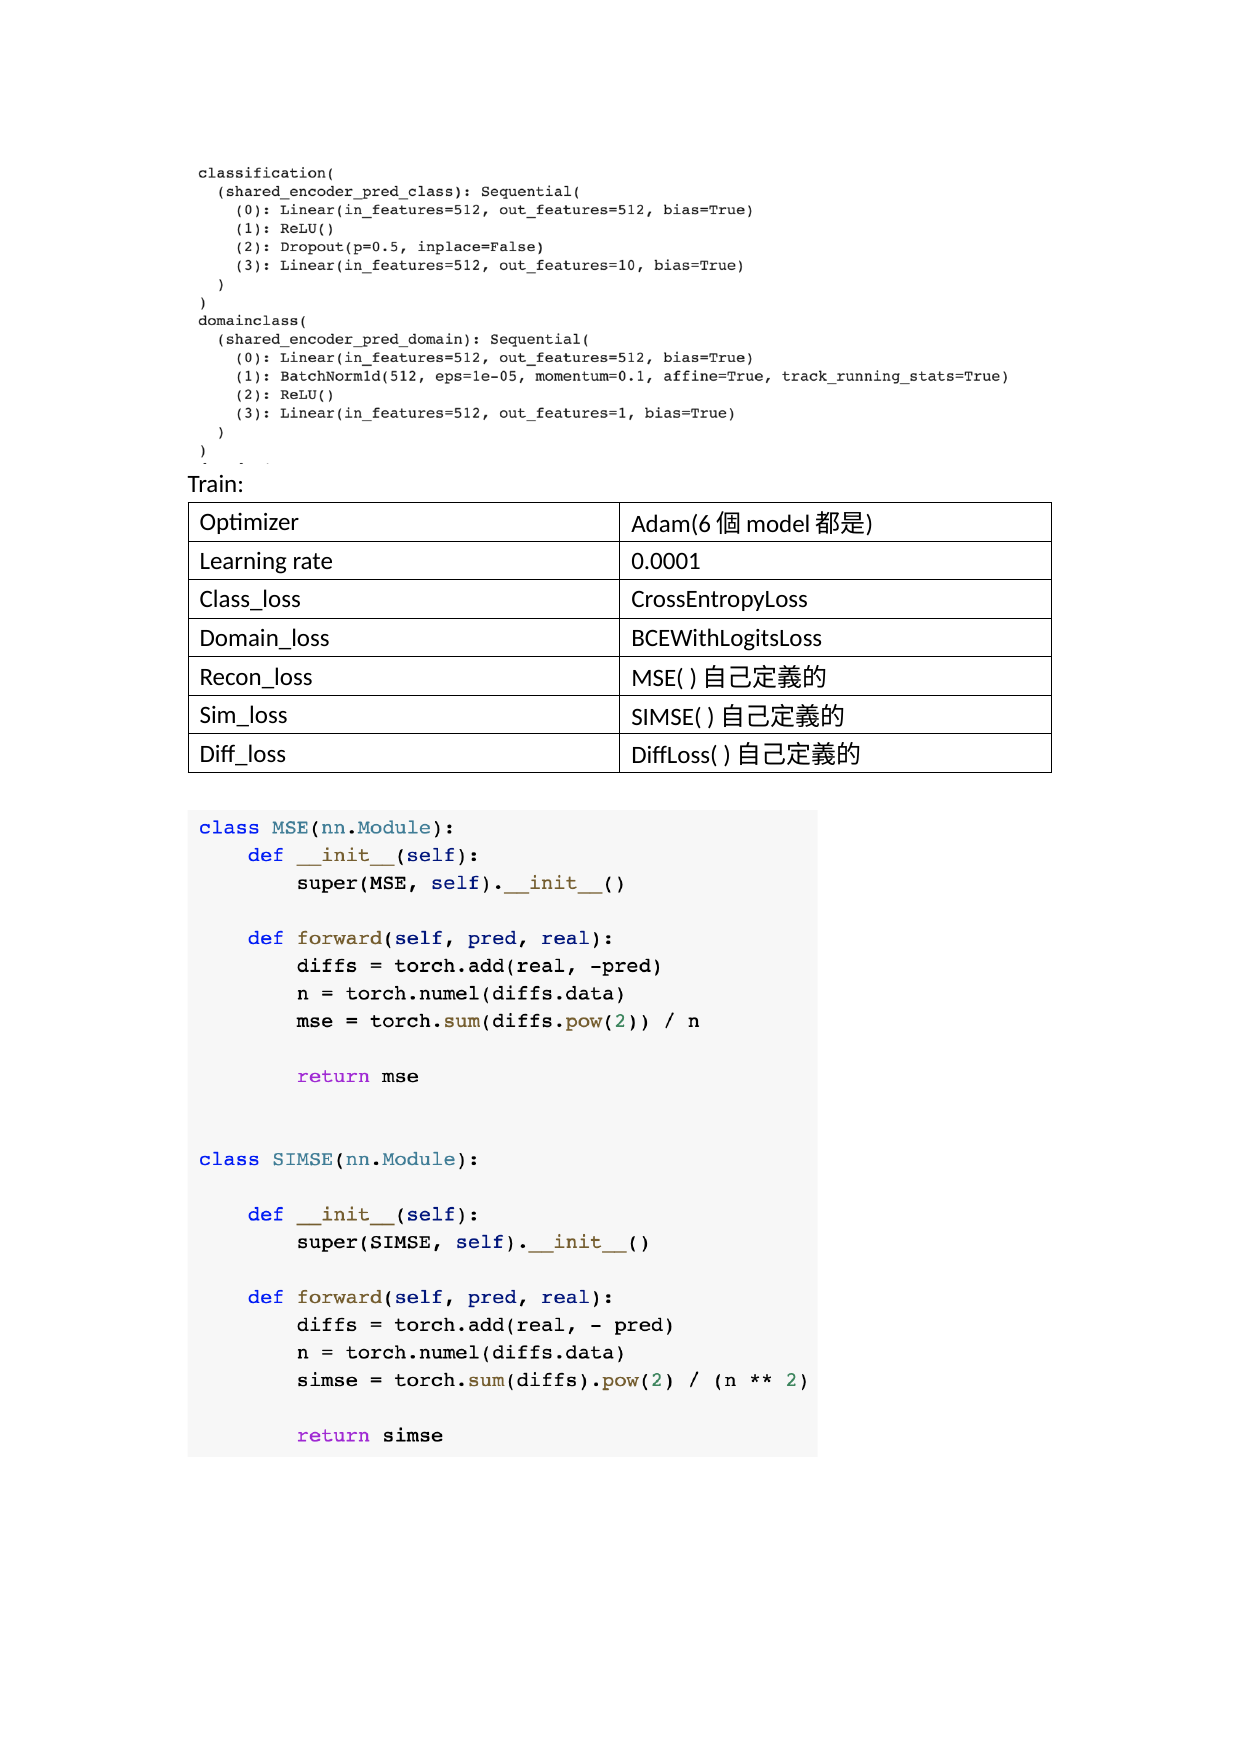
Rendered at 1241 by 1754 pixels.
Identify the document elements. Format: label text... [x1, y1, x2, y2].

table_header Adam(6個model都是) [620, 503, 1051, 541]
table_cell BCEWithLogitsLoss [620, 619, 1051, 656]
text Train: [187, 464, 1053, 502]
table_cell MSE( ) 自己定義的 [620, 657, 1051, 695]
table_cell Recon_loss [189, 657, 619, 695]
picture [187, 164, 1014, 464]
table_cell SIMSE( ) 自己定義的 [620, 696, 1051, 733]
picture [187, 810, 818, 1457]
table_header Optimizer [189, 503, 619, 541]
table_cell DiffLoss( ) 自己定義的 [620, 734, 1051, 772]
table_cell CrossEntropyLoss [620, 580, 1051, 618]
table_cell Domain_loss [189, 619, 619, 656]
table_cell Learning rate [189, 542, 619, 579]
table_cell 0.0001 [620, 542, 1051, 579]
table_cell Class_loss [189, 580, 619, 618]
table_cell Sim_loss [189, 696, 619, 733]
table_cell Diff_loss [189, 734, 619, 772]
